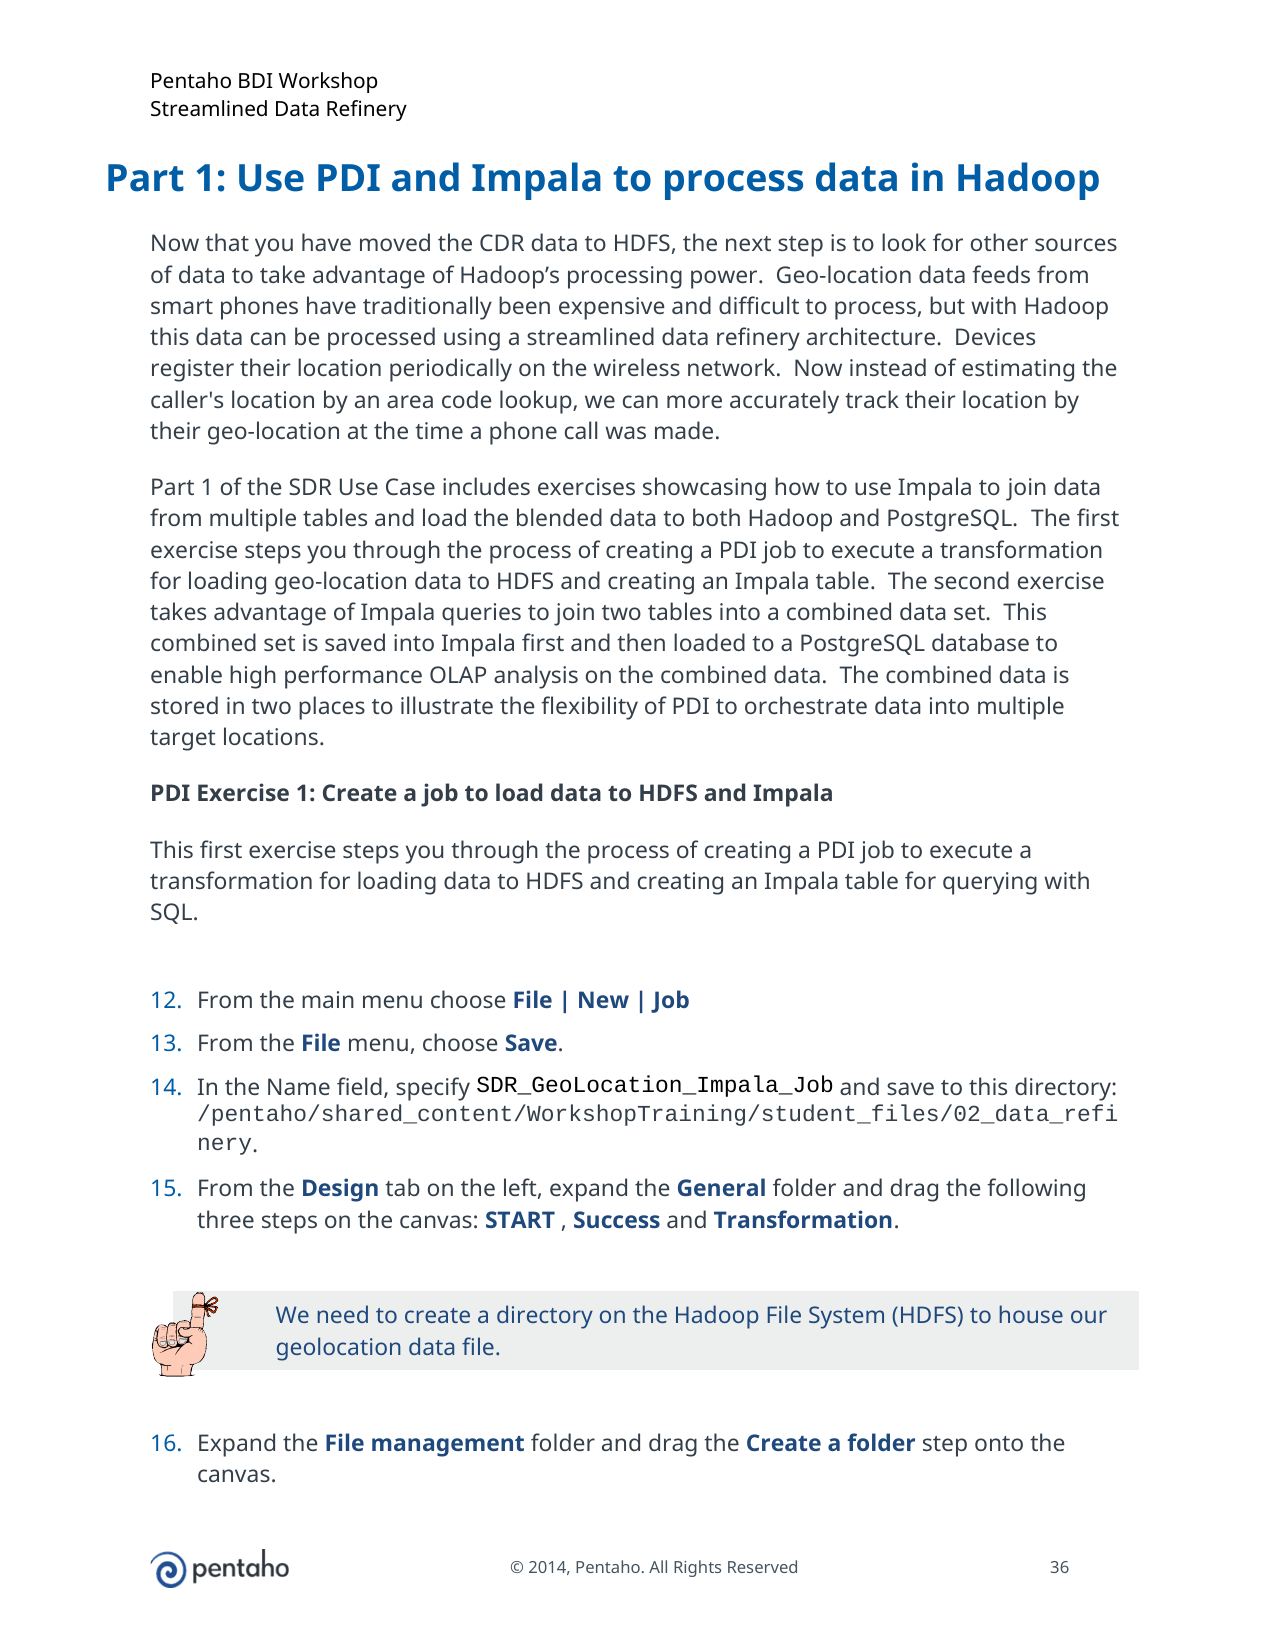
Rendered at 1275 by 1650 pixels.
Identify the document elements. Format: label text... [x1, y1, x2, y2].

text Now that you have moved the CDR data to HDFS, the next step is to look for other sources of data to take advantage of Hadoop’s processing power. Geo-location data feeds from smart phones have traditionally been expensive and difficult to process, but with Hadoop this data can be processed using a streamlined data refinery architecture. Devices register their location periodically on the wireless network. Now instead of estimating the caller's location by an area code lookup, we can more accurately track their location by their geo-location at the time a phone call was made. [150, 227, 1125, 446]
list In the Name field, specify SDR_GeoLocation_Impala_Job and save to this directory: /pentaho/shared_content/WorkshopTraining/student_files/02_data_refinery. [150, 1071, 1125, 1160]
list Expand the File management folder and drag the Create a folder step onto the canvas. [150, 1426, 1125, 1489]
list This first exercise steps you through the process of creating a PDI job to execute a transformation for loading data to HDFS and creating an Impala table for querying with SQL. [150, 834, 1125, 927]
picture [150, 1290, 220, 1378]
list We need to create a directory on the Hadoop File System (HDFS) to house our geolocation data file. [220, 1297, 1133, 1364]
text Part 1 of the SDR Use Case includes exercises showcasing how to use Impala to join data from multiple tables and load the blended data to both Hadoop and PostgreSQL. The first exercise steps you through the process of creating a PDI job to execute a transformation for loading geo-location data to HDFS and creating an Impala table. The second exercise takes advantage of Impala queries to join two tables into a combined data set. This combined set is saved into Impala first and then loaded to a PostgreSQL database to enable high performance OLAP analysis on the combined data. The combined data is stored in two places to illustrate the flexibility of PDI to orchestrate data into multiple target locations. [150, 471, 1125, 752]
list From the File menu, choose Save. [150, 1027, 1125, 1059]
list From the main menu choose File | New | Job [150, 984, 1125, 1015]
subtitle PDI Exercise 1: Create a job to load data to HDFS and Impala [150, 777, 1125, 809]
list From the Design tab on the left, expand the General folder and drag the following three steps on the canvas: START , Success and Transformation. [150, 1172, 1125, 1235]
subtitle Part 1: Use PDI and Impala to process data in Hadoop [105, 151, 1125, 202]
picture [150, 1549, 289, 1588]
